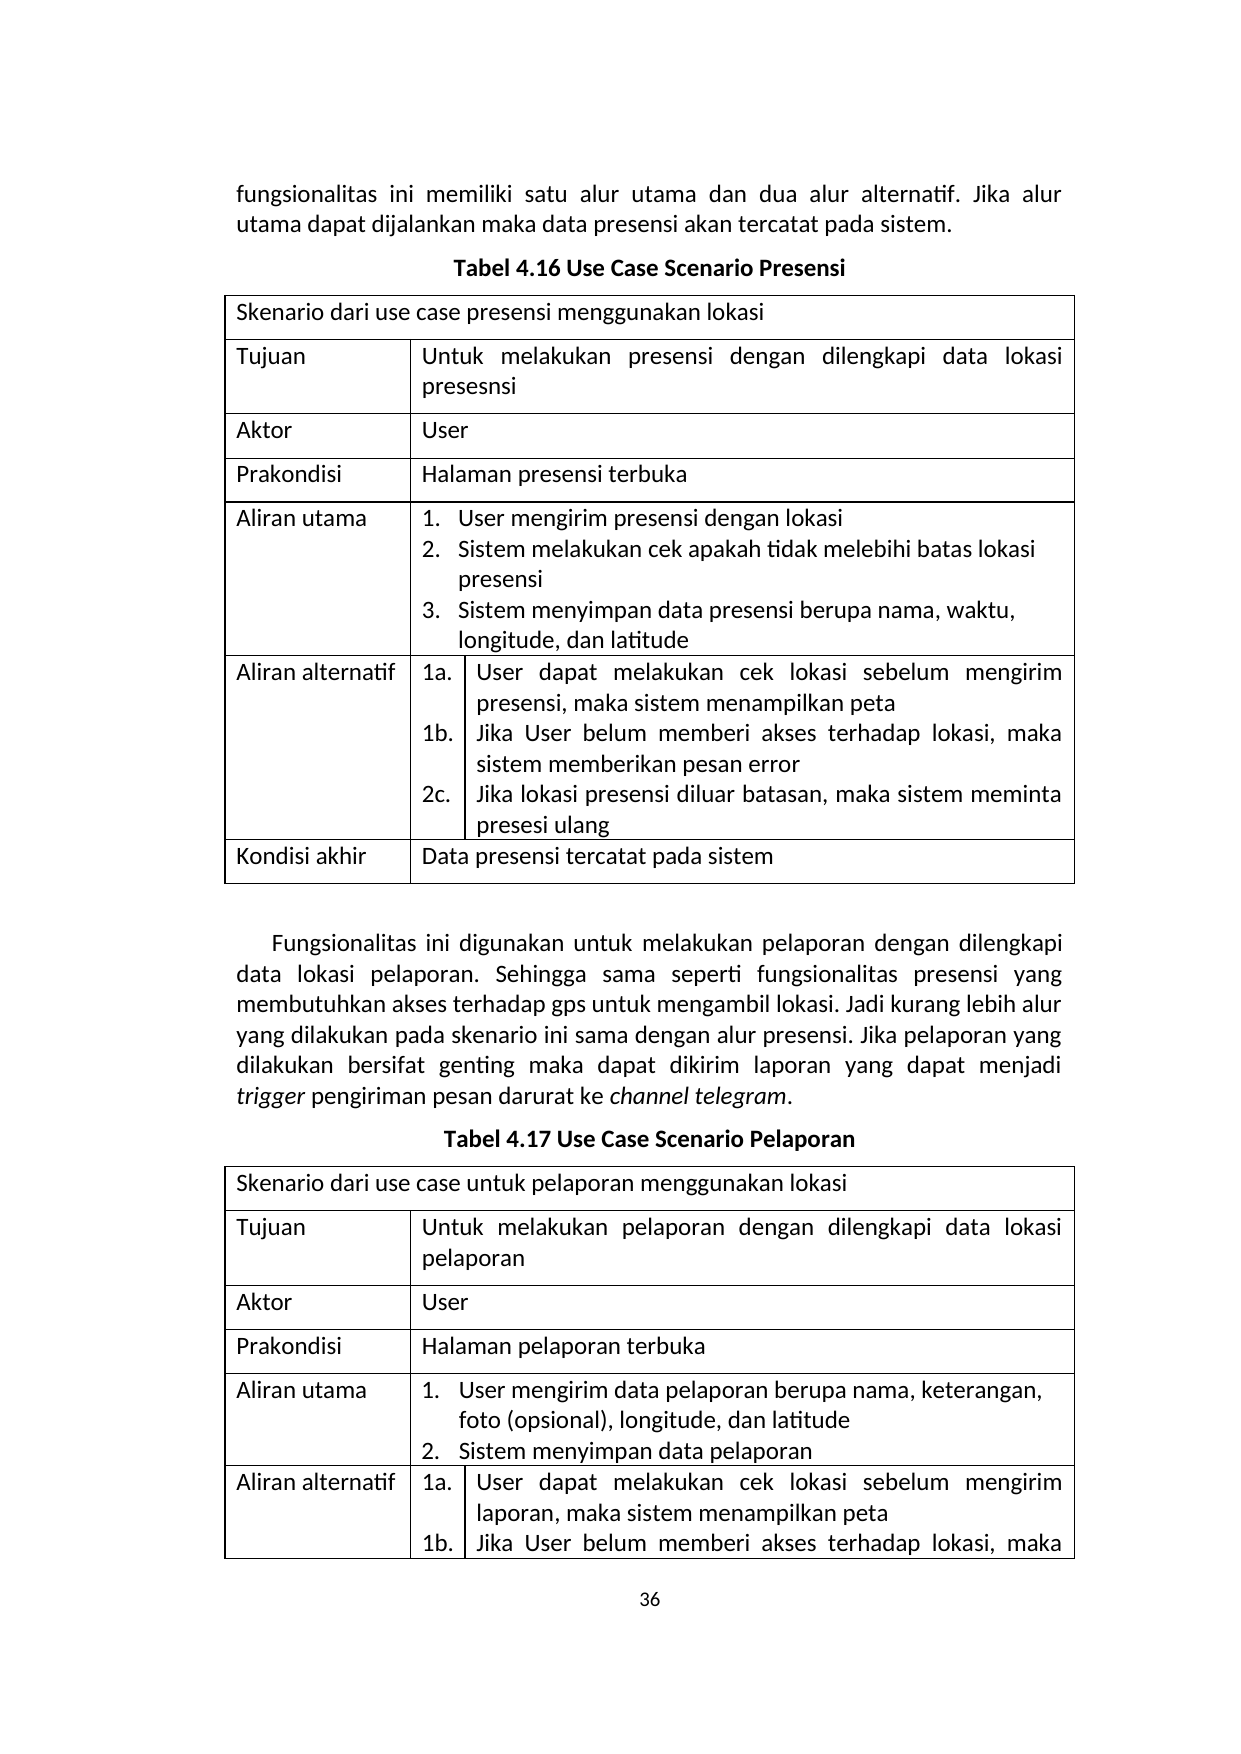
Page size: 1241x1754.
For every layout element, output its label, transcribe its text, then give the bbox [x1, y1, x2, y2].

table_cell User mengirim presensi dengan lokasi Sistem melakukan cek apakah tidak melebihi batas lokasi presensi Sistem menyimpan data presensi berupa nama, waktu, longitude, dan latitude [411, 503, 1074, 655]
table_cell Prakondisi [226, 459, 410, 501]
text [236, 178, 1063, 239]
table_cell Halaman presensi terbuka [411, 459, 1074, 501]
table_cell Aliran utama [226, 503, 410, 655]
table_cell Halaman pelaporan terbuka [411, 1330, 1074, 1373]
table_cell Kondisi akhir [226, 840, 410, 883]
table_cell Aliran utama [226, 1374, 410, 1465]
table_cell User [411, 414, 1074, 457]
table_cell Tujuan [226, 1211, 410, 1285]
table_cell Aliran alternatif [226, 1466, 410, 1558]
table_cell Aktor [226, 1286, 410, 1329]
table_cell 1a. 1b. 1c. [411, 1466, 464, 1558]
table_cell Untuk melakukan pelaporan dengan dilengkapi data lokasi pelaporan [411, 1211, 1074, 1285]
table_cell Untuk melakukan presensi dengan dilengkapi data lokasi presesnsi [411, 340, 1074, 413]
table_header Skenario dari use case presensi menggunakan lokasi [226, 296, 1074, 339]
table_cell User [411, 1286, 1074, 1329]
table_cell Prakondisi [226, 1330, 410, 1373]
table_cell Aktor [226, 414, 410, 457]
text Fungsionalitas ini digunakan untuk melakukan pelaporan dengan dilengkapi data lokasi pelaporan. Sehingga sama seperti fungsionalitas presensi yang membutuhkan akses terhadap gps untuk mengambil lokasi. Jadi kurang lebih alur yang dilakukan pada skenario ini sama dengan alur presensi. Jika pelaporan yang dilakukan bersifat genting maka dapat dikirim laporan yang dapat menjadi trigger pengiriman pesan darurat ke channel telegram. [236, 927, 1063, 1111]
table_cell 1a. 1b. 2c. [411, 656, 464, 839]
table_cell User dapat melakukan cek lokasi sebelum mengirim presensi, maka sistem menampilkan peta Jika User belum memberi akses terhadap lokasi, maka sistem memberikan pesan error Jika lokasi presensi diluar batasan, maka sistem meminta presesi ulang [466, 656, 1074, 839]
table_header Skenario dari use case untuk pelaporan menggunakan lokasi [226, 1167, 1074, 1210]
table_cell User mengirim data pelaporan berupa nama, keterangan, foto (opsional), longitude, dan latitude Sistem menyimpan data pelaporan [411, 1374, 1074, 1465]
table_cell Tujuan [226, 340, 410, 413]
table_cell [466, 1466, 1074, 1558]
table_cell Aliran alternatif [226, 656, 410, 839]
table_cell Data presensi tercatat pada sistem [411, 840, 1074, 883]
